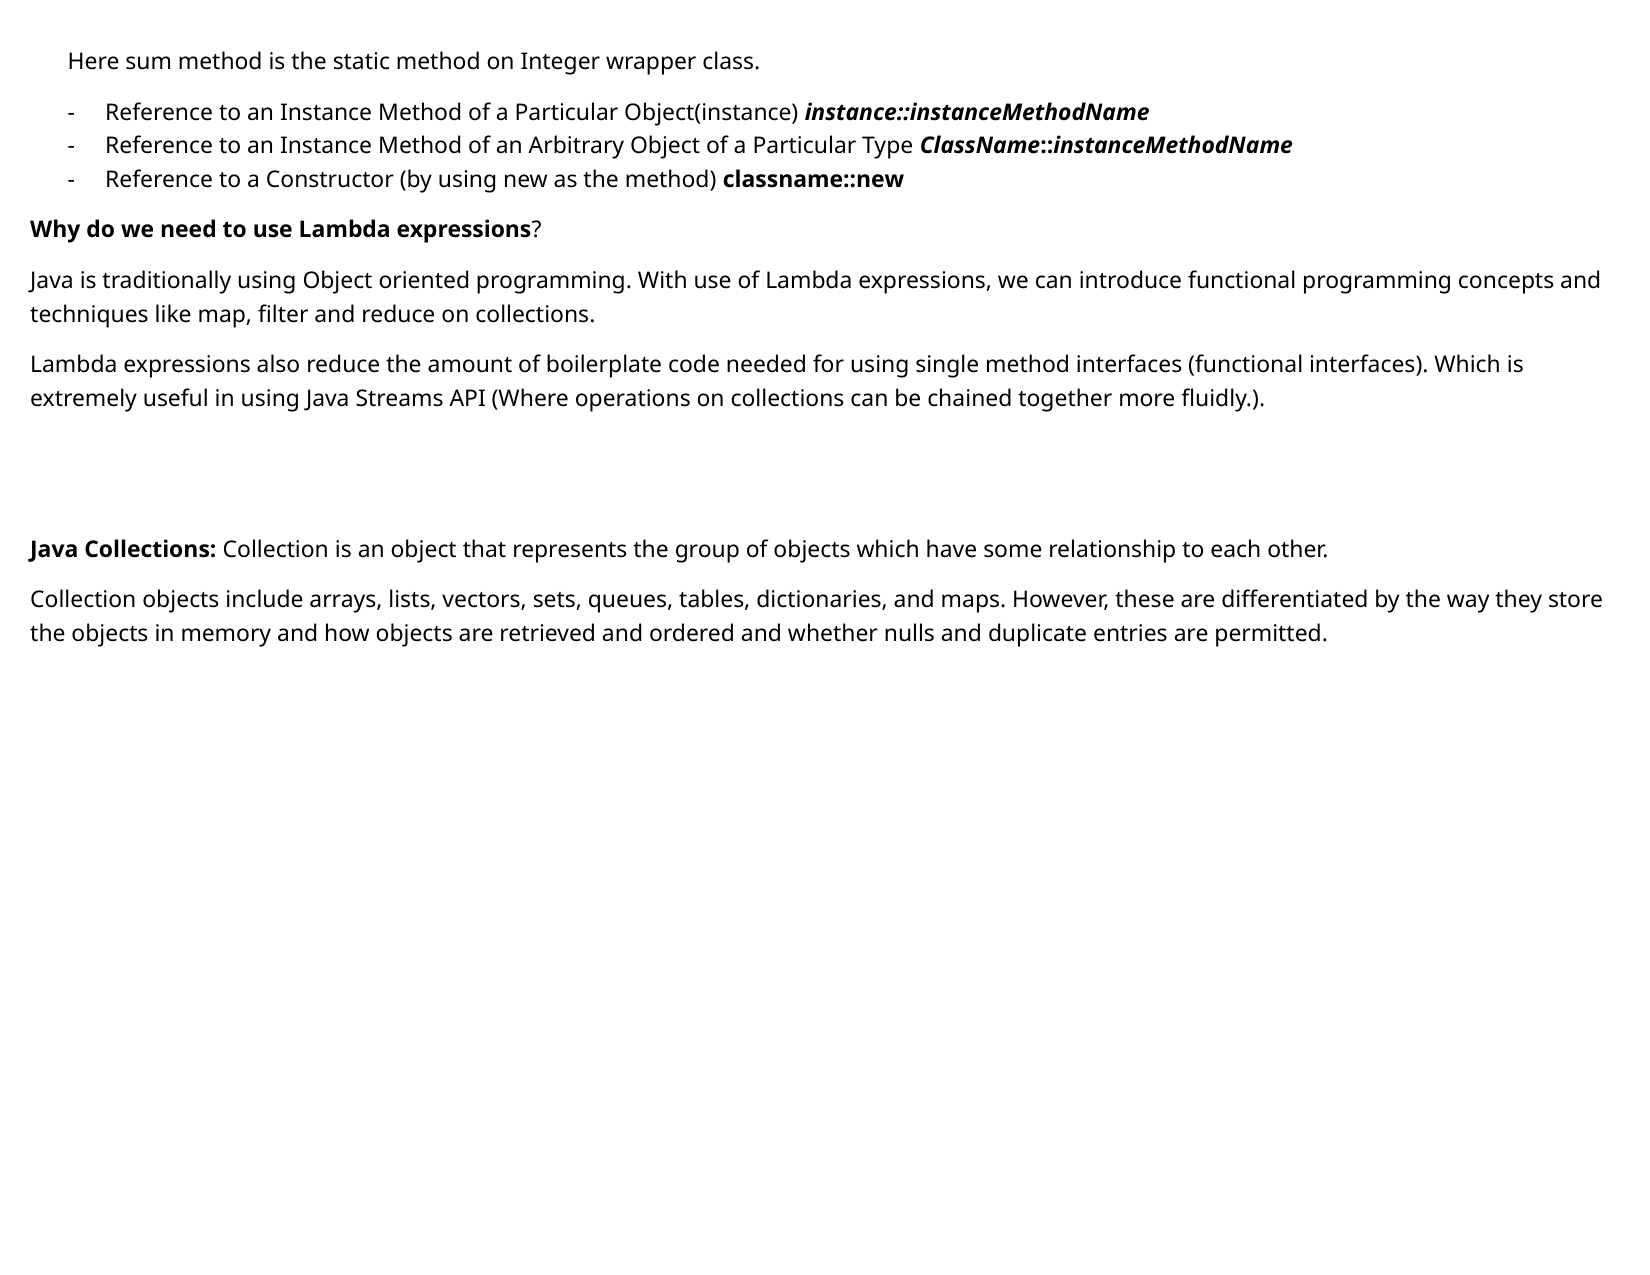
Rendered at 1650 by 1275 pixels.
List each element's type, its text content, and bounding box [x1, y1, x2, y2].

text Lambda expressions also reduce the amount of boilerplate code needed for using single method interfaces (functional interfaces). Which is extremely useful in using Java Streams API (Where operations on collections can be chained together more fluidly.). [30, 348, 1620, 413]
text Java is traditionally using Object oriented programming. With use of Lambda expressions, we can introduce functional programming concepts and techniques like map, filter and reduce on collections. [30, 264, 1620, 329]
text Java Collections: Collection is an object that represents the group of objects which have some relationship to each other. [30, 533, 1620, 564]
text Collection objects include arrays, lists, vectors, sets, queues, tables, dictionaries, and maps. However, these are differentiated by the way they store the objects in memory and how objects are retrieved and ordered and whether nulls and duplicate entries are permitted. [30, 583, 1620, 648]
list Reference to an Instance Method of a Particular Object(instance) instance::instanceMethodName [67, 95, 1620, 127]
text Why do we need to use Lambda expressions? [30, 213, 1620, 244]
list Reference to a Constructor (by using new as the method) classname::new [67, 163, 1620, 194]
text Here sum method is the static method on Integer wrapper class. [67, 45, 1620, 76]
list Reference to an Instance Method of an Arbitrary Object of a Particular Type ClassName::instanceMethodName [67, 129, 1620, 160]
